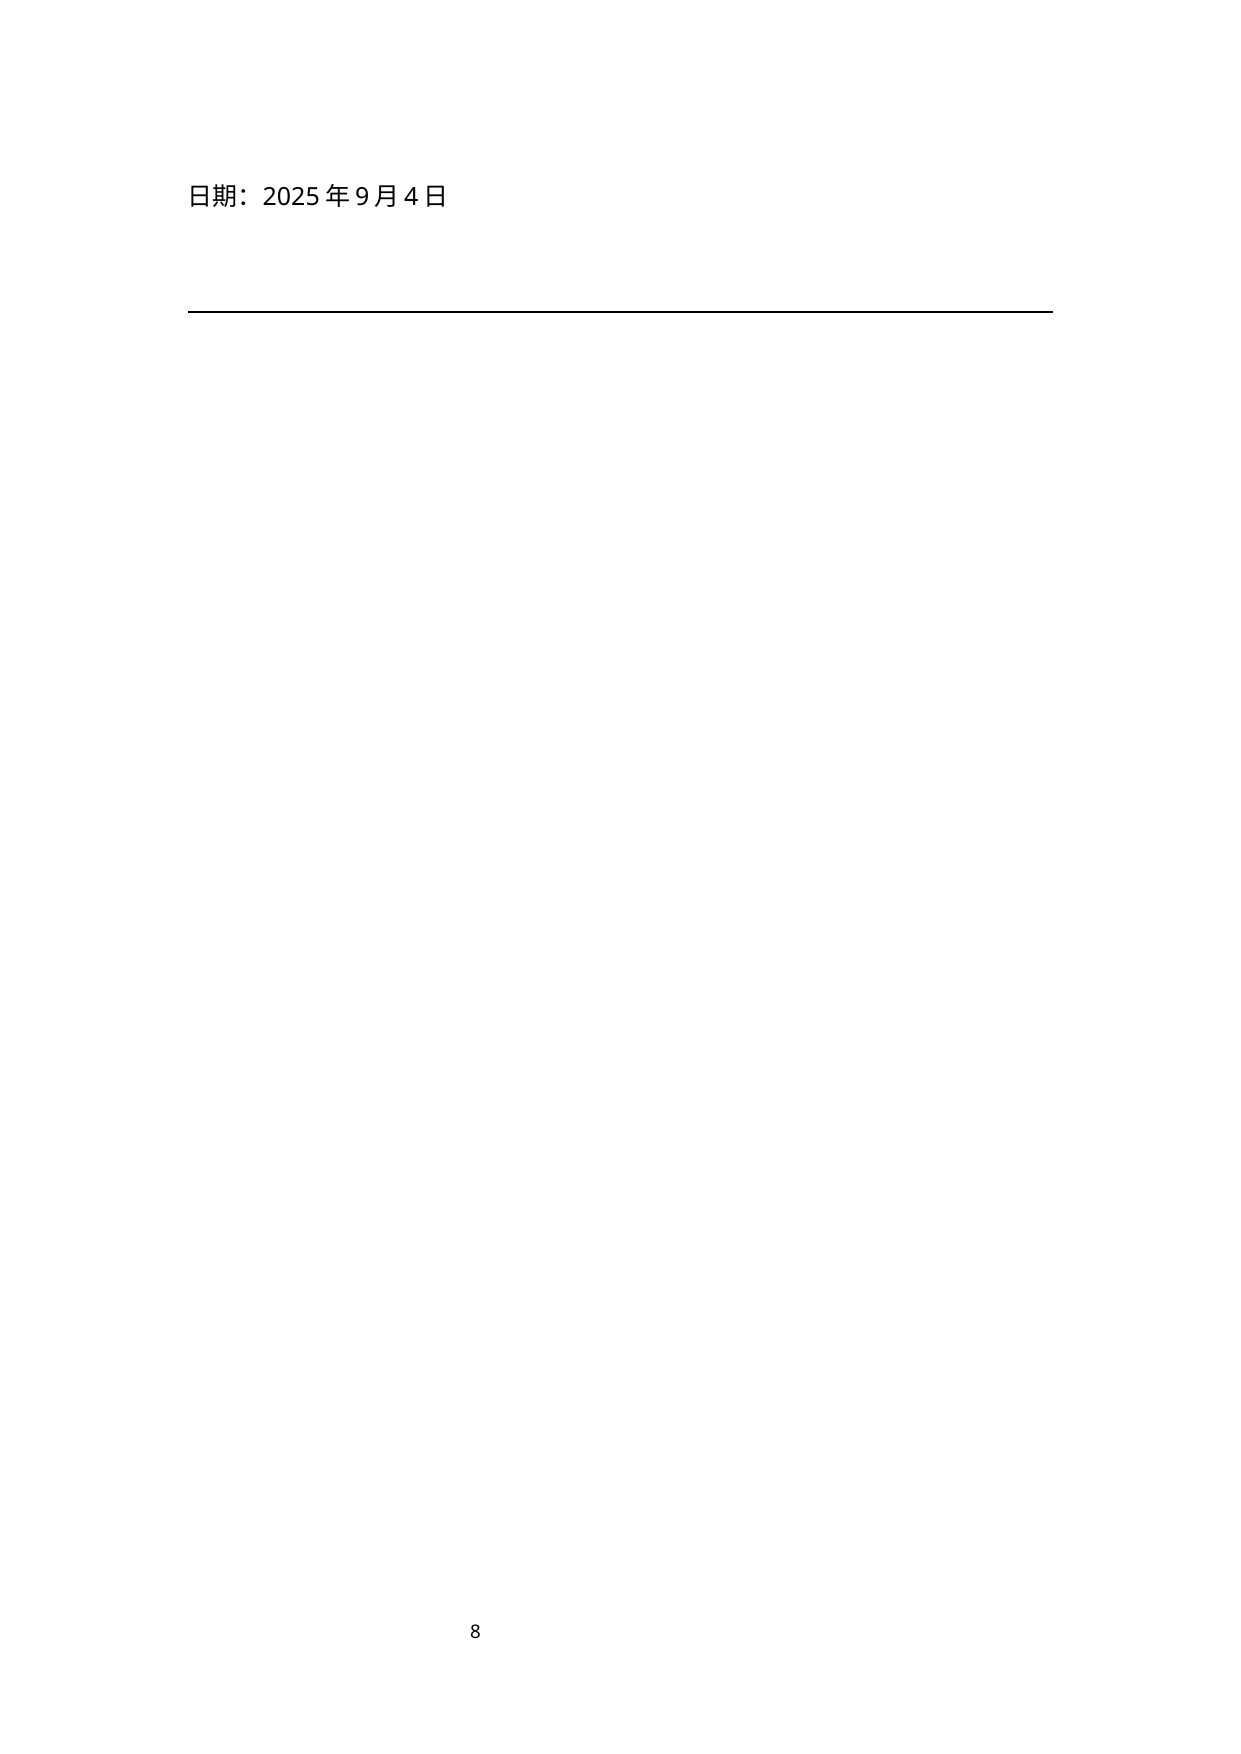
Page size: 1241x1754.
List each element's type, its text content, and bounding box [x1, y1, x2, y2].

text 日期：2025年9月4日 [187, 162, 1053, 227]
